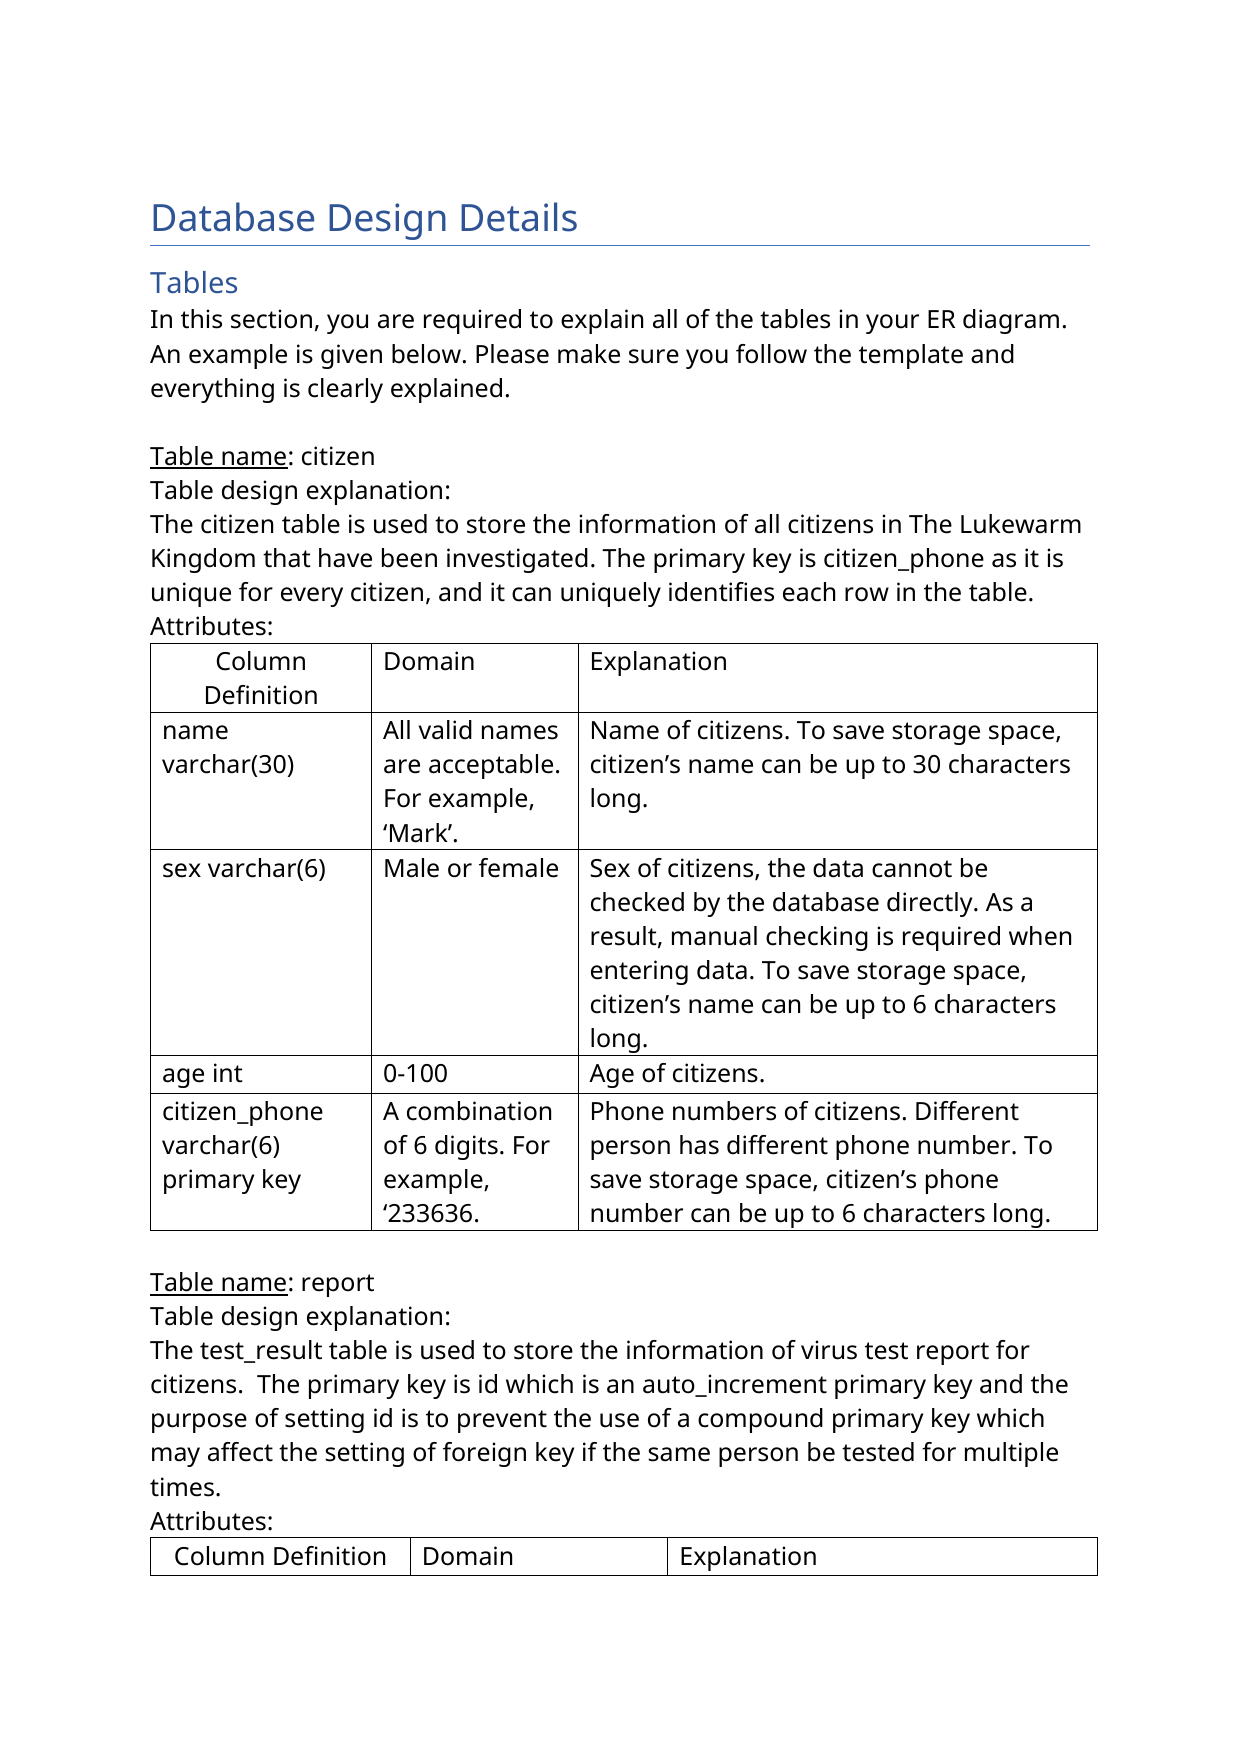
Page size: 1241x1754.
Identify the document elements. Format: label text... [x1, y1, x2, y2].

subtitle Database Design Details [150, 192, 1090, 245]
text Table name: citizen [150, 438, 1090, 472]
table_cell 0-100 [372, 1056, 578, 1092]
text Attributes: [150, 1503, 1090, 1537]
table_cell A combination of 6 digits. For example, ‘233636. [372, 1094, 578, 1230]
table_cell Age of citizens. [579, 1056, 1097, 1092]
table_cell sex varchar(6) [151, 850, 371, 1055]
table_header Domain [411, 1538, 667, 1575]
table_cell name varchar(30) [151, 713, 371, 849]
table_cell age int [151, 1056, 371, 1092]
table_cell citizen_phone varchar(6) primary key [151, 1094, 371, 1230]
table_header Explanation [579, 644, 1097, 712]
text The citizen table is used to store the information of all citizens in The Lukewarm Kingdom that have been investigated. The primary key is citizen_phone as it is unique for every citizen, and it can uniquely identifies each row in the table. [150, 507, 1090, 609]
text Table design explanation: [150, 1299, 1090, 1333]
text Table design explanation: [150, 472, 1090, 507]
table_header Column Definition [151, 1538, 410, 1575]
subtitle Tables [150, 262, 1090, 302]
table_cell Male or female [372, 850, 578, 1055]
table_header Column Definition [151, 644, 371, 712]
table_header Domain [372, 644, 578, 712]
table_cell All valid names are acceptable. For example, ‘Mark’. [372, 713, 578, 849]
table_cell Phone numbers of citizens. Different person has different phone number. To save storage space, citizen’s phone number can be up to 6 characters long. [579, 1094, 1097, 1230]
text The test_result table is used to store the information of virus test report for citizens. The primary key is id which is an auto_increment primary key and the purpose of setting id is to prevent the use of a compound primary key which may affect the setting of foreign key if the same person be tested for multiple times. [150, 1333, 1090, 1503]
text In this section, you are required to explain all of the tables in your ER diagram. An example is given below. Please make sure you follow the template and everything is clearly explained. [150, 302, 1090, 404]
text Table name: report [150, 1265, 1090, 1299]
text Attributes: [150, 609, 1090, 643]
table_header Explanation [668, 1538, 1097, 1575]
table_cell Sex of citizens, the data cannot be checked by the database directly. As a result, manual checking is required when entering data. To save storage space, citizen’s name can be up to 6 characters long. [579, 850, 1097, 1055]
table_cell Name of citizens. To save storage space, citizen’s name can be up to 30 characters long. [579, 713, 1097, 849]
